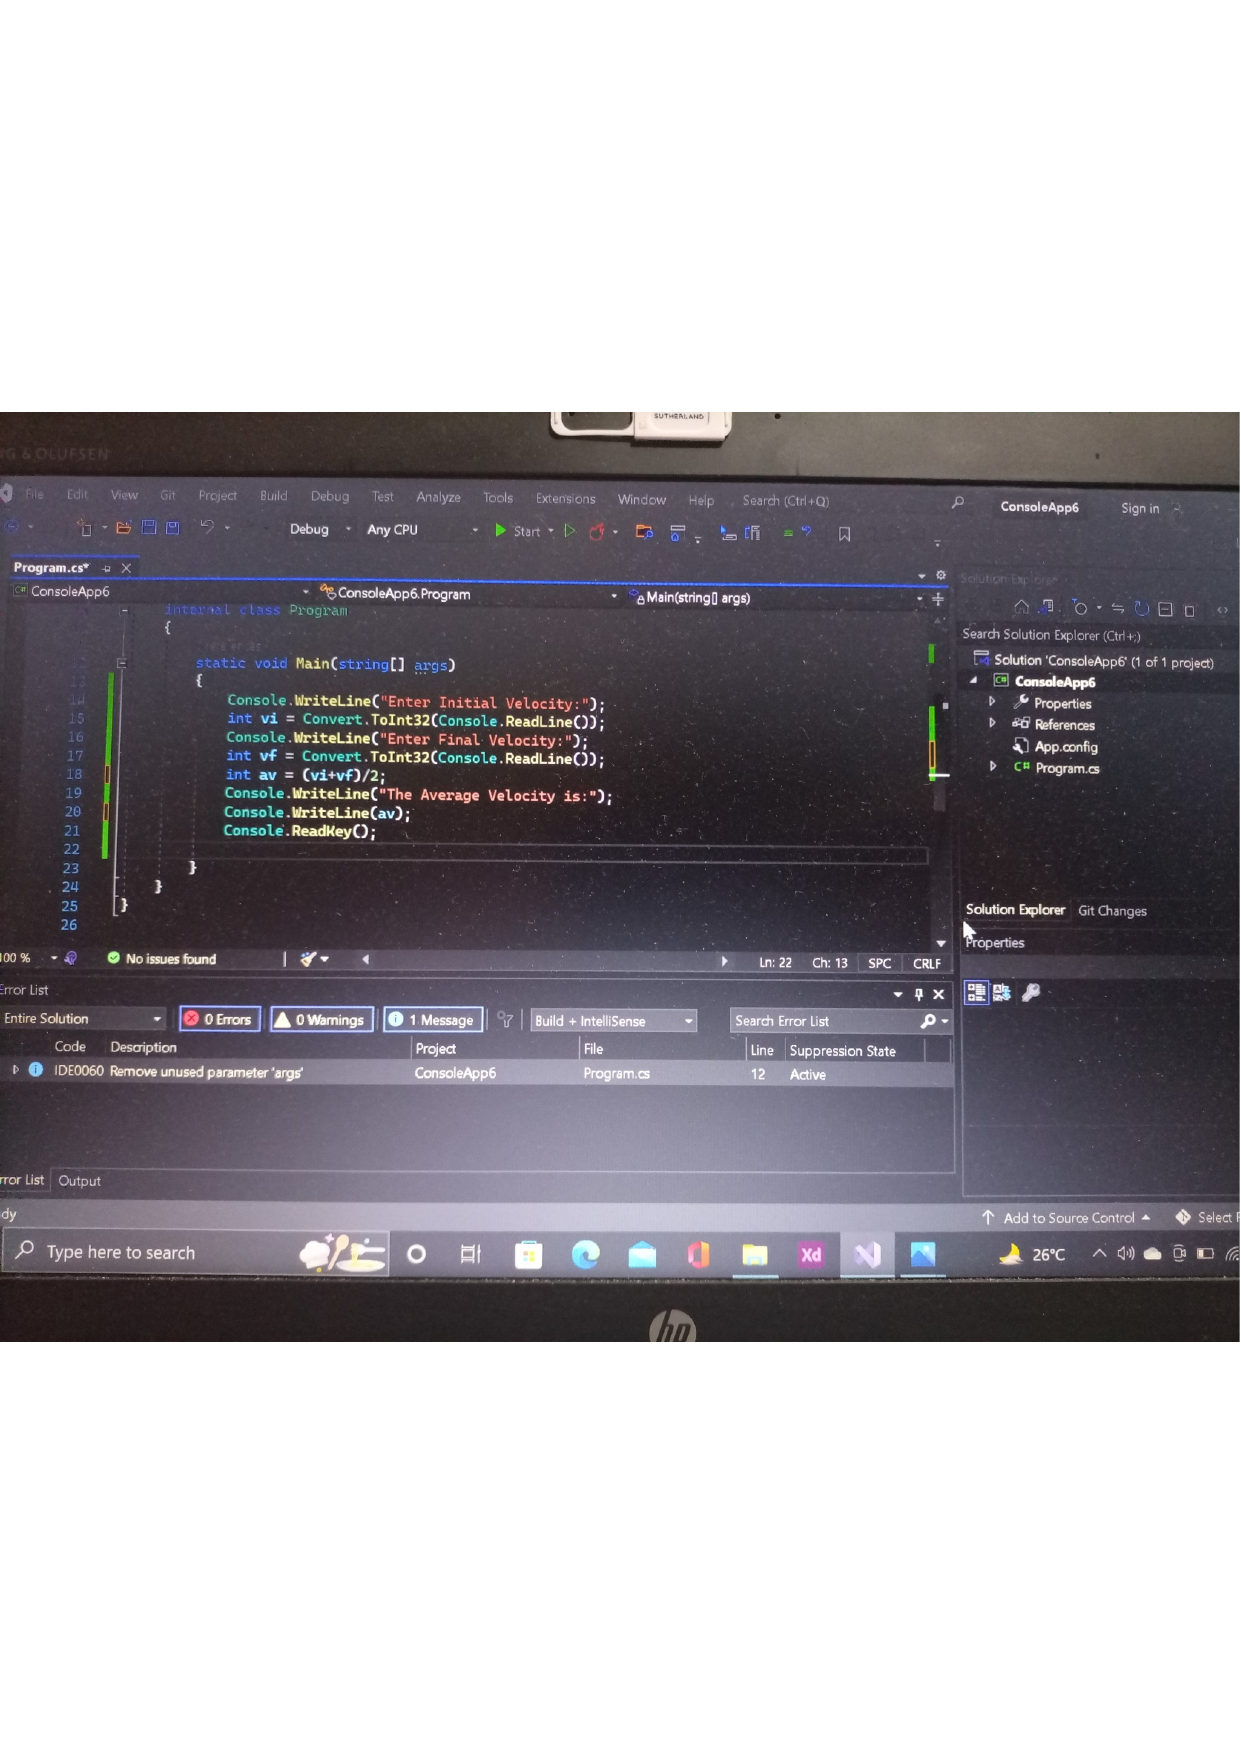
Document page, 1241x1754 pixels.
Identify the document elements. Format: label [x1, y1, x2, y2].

picture [0, 412, 1240, 1342]
